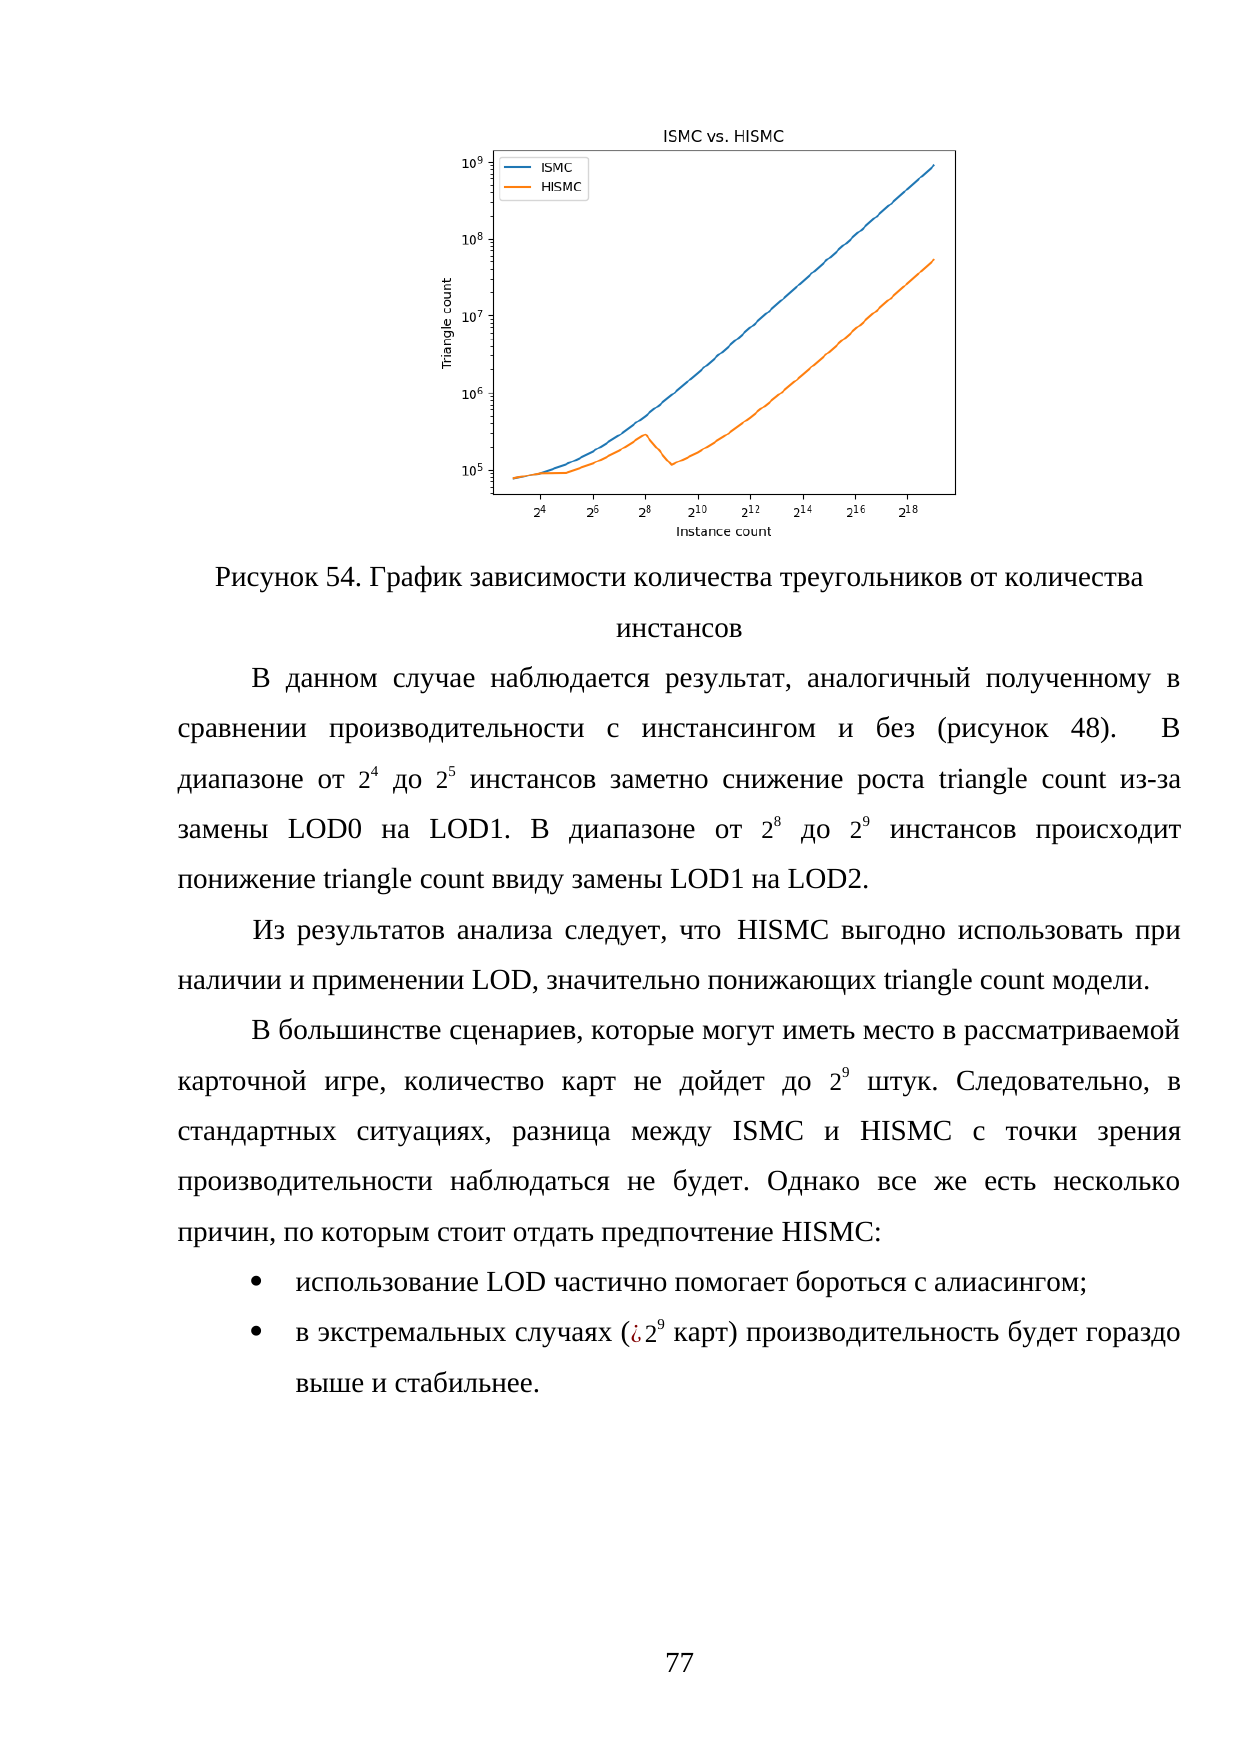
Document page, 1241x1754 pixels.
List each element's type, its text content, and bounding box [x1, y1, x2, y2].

list в экстремальных случаях ( карт) производительность будет гораздо выше и стабильнее. [251, 1314, 1181, 1398]
text Рисунок 54. График зависимости количества треугольников от количества инстансов [177, 559, 1181, 643]
text В большинстве сценариев, которые могут иметь место в рассматриваемой карточной игре, количество карт не дойдет до штук. Следовательно, в стандартных ситуациях, разница между ISMC и HISMC с точки зрения производительности наблюдаться не будет. Однако все же есть несколько причин, по которым стоит отдать предпочтение HISMC: [177, 1012, 1181, 1247]
text В данном случае наблюдается результат, аналогичный полученному в сравнении производительности с инстансингом и без (рисунок 48). В диапазоне от до инстансов заметно снижение роста triangle count из-за замены LOD0 на LOD1. В диапазоне от до инстансов происходит понижение triangle count ввиду замены LOD1 на LOD2. [177, 660, 1181, 895]
list использование LOD частично помогает бороться с алиасингом; [251, 1264, 1181, 1298]
text Из результатов анализа следует, что HISMC выгодно использовать при наличии и применении LOD, значительно понижающих triangle count модели. [177, 912, 1181, 996]
picture [418, 118, 1014, 543]
